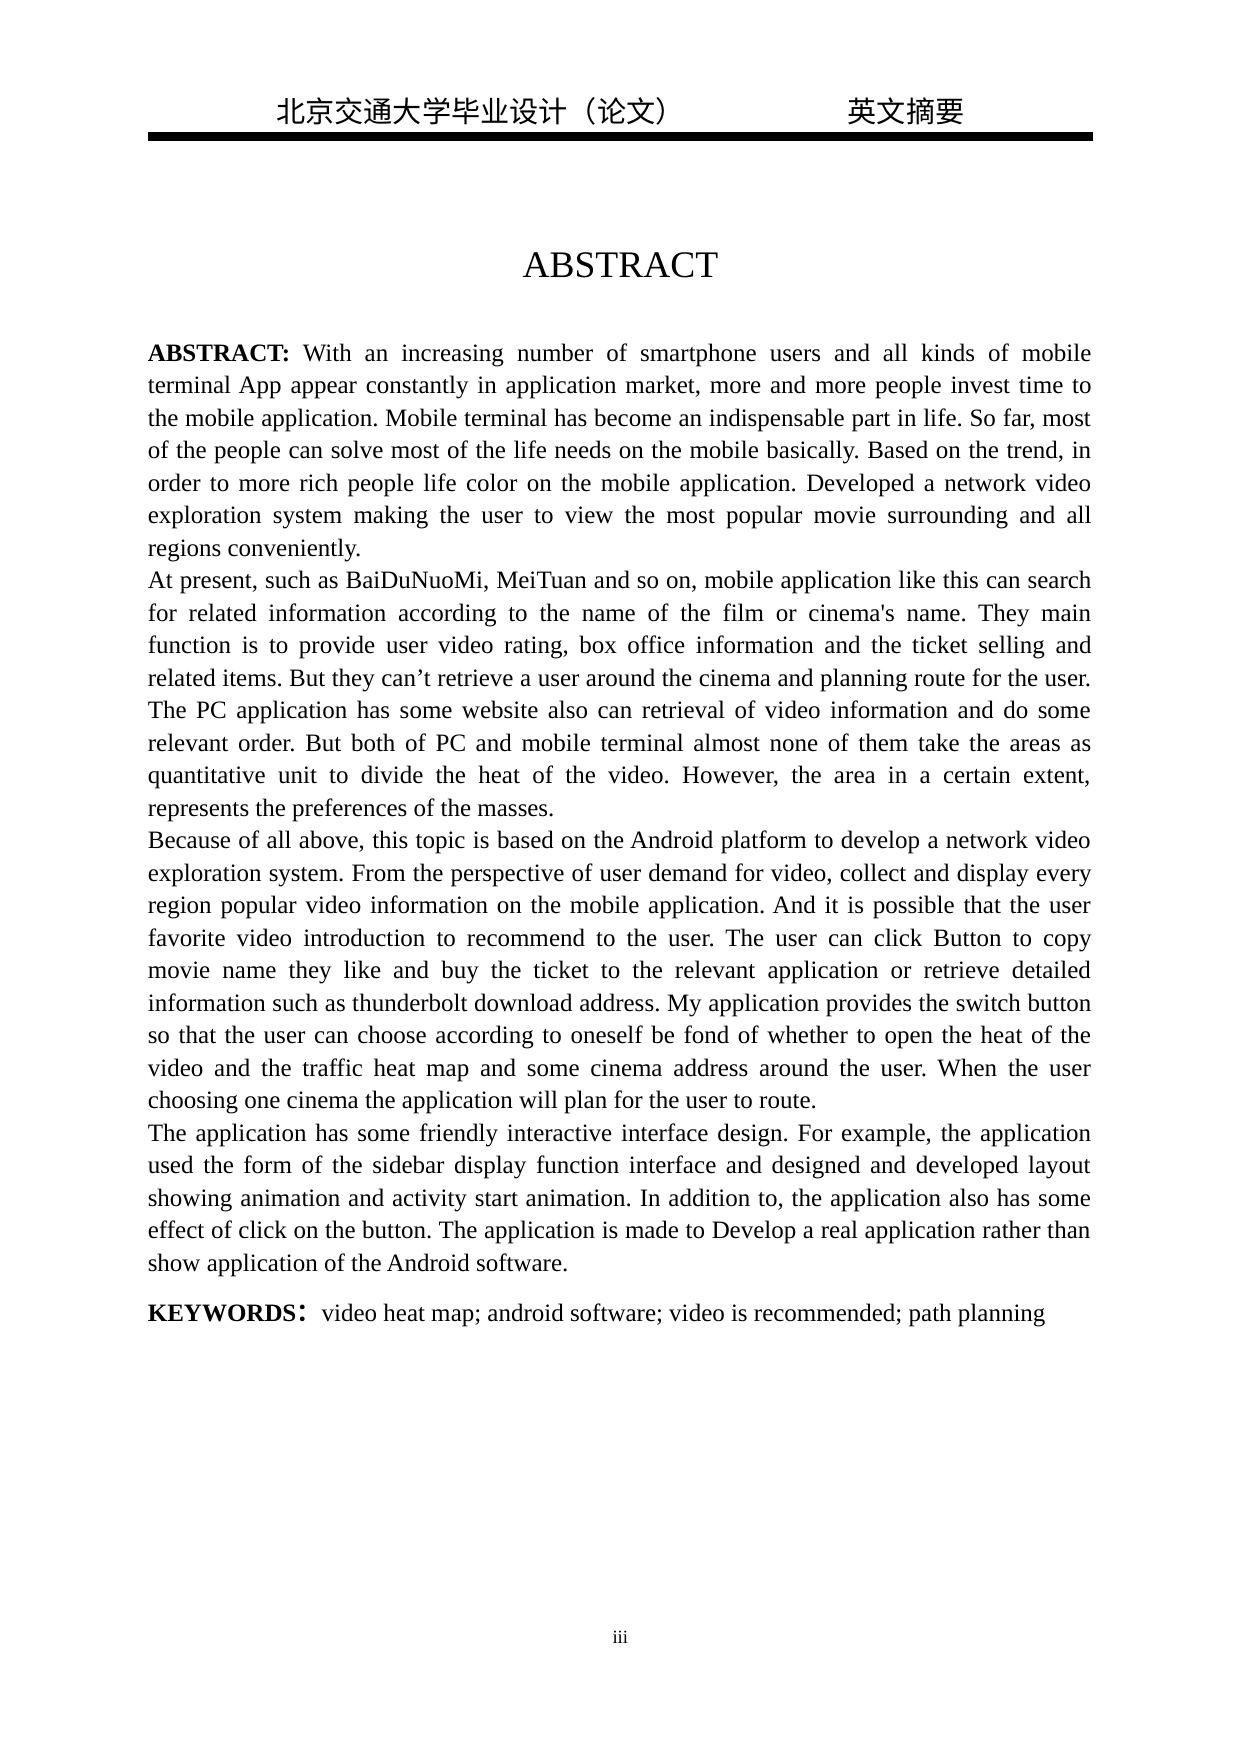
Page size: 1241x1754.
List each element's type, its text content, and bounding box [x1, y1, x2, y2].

text ABSTRACT [148, 243, 1092, 286]
text The application has some friendly interactive interface design. For example, the application used the form of the sidebar display function interface and designed and developed layout showing animation and activity start animation. In addition to, the application also has some effect of click on the button. The application is made to Develop a real application rather than show application of the Android software. [148, 1116, 1092, 1278]
text Because of all above, this topic is based on the Android platform to develop a network video exploration system. From the perspective of user demand for video, collect and display every region popular video information on the mobile application. And it is possible that the user favorite video introduction to recommend to the user. The user can click Button to copy movie name they like and buy the ticket to the relevant application or retrieve detailed information such as thunderbolt download address. My application provides the switch button so that the user can choose according to oneself be fond of whether to open the heat of the video and the traffic heat map and some cinema address around the user. When the user choosing one cinema the application will plan for the user to route. [148, 823, 1092, 1116]
text ABSTRACT: With an increasing number of smartphone users and all kinds of mobile terminal App appear constantly in application market, more and more people invest time to the mobile application. Mobile terminal has become an indispensable part in life. So far, most of the people can solve most of the life needs on the mobile basically. Based on the trend, in order to more rich people life color on the mobile application. Developed a network video exploration system making the user to view the most popular movie surrounding and all regions conveniently. [148, 336, 1092, 563]
text KEYWORDS：video heat map; android software; video is recommended; path planning [148, 1278, 1092, 1343]
text At present, such as BaiDuNuoMi, MeiTuan and so on, mobile application like this can search for related information according to the name of the film or cinema's name. They main function is to provide user video rating, box office information and the ticket selling and related items. But they can’t retrieve a user around the cinema and planning route for the user. The PC application has some website also can retrieval of video information and do some relevant order. But both of PC and mobile terminal almost none of them take the areas as quantitative unit to divide the heat of the video. However, the area in a certain extent, represents the preferences of the masses. [148, 563, 1092, 823]
